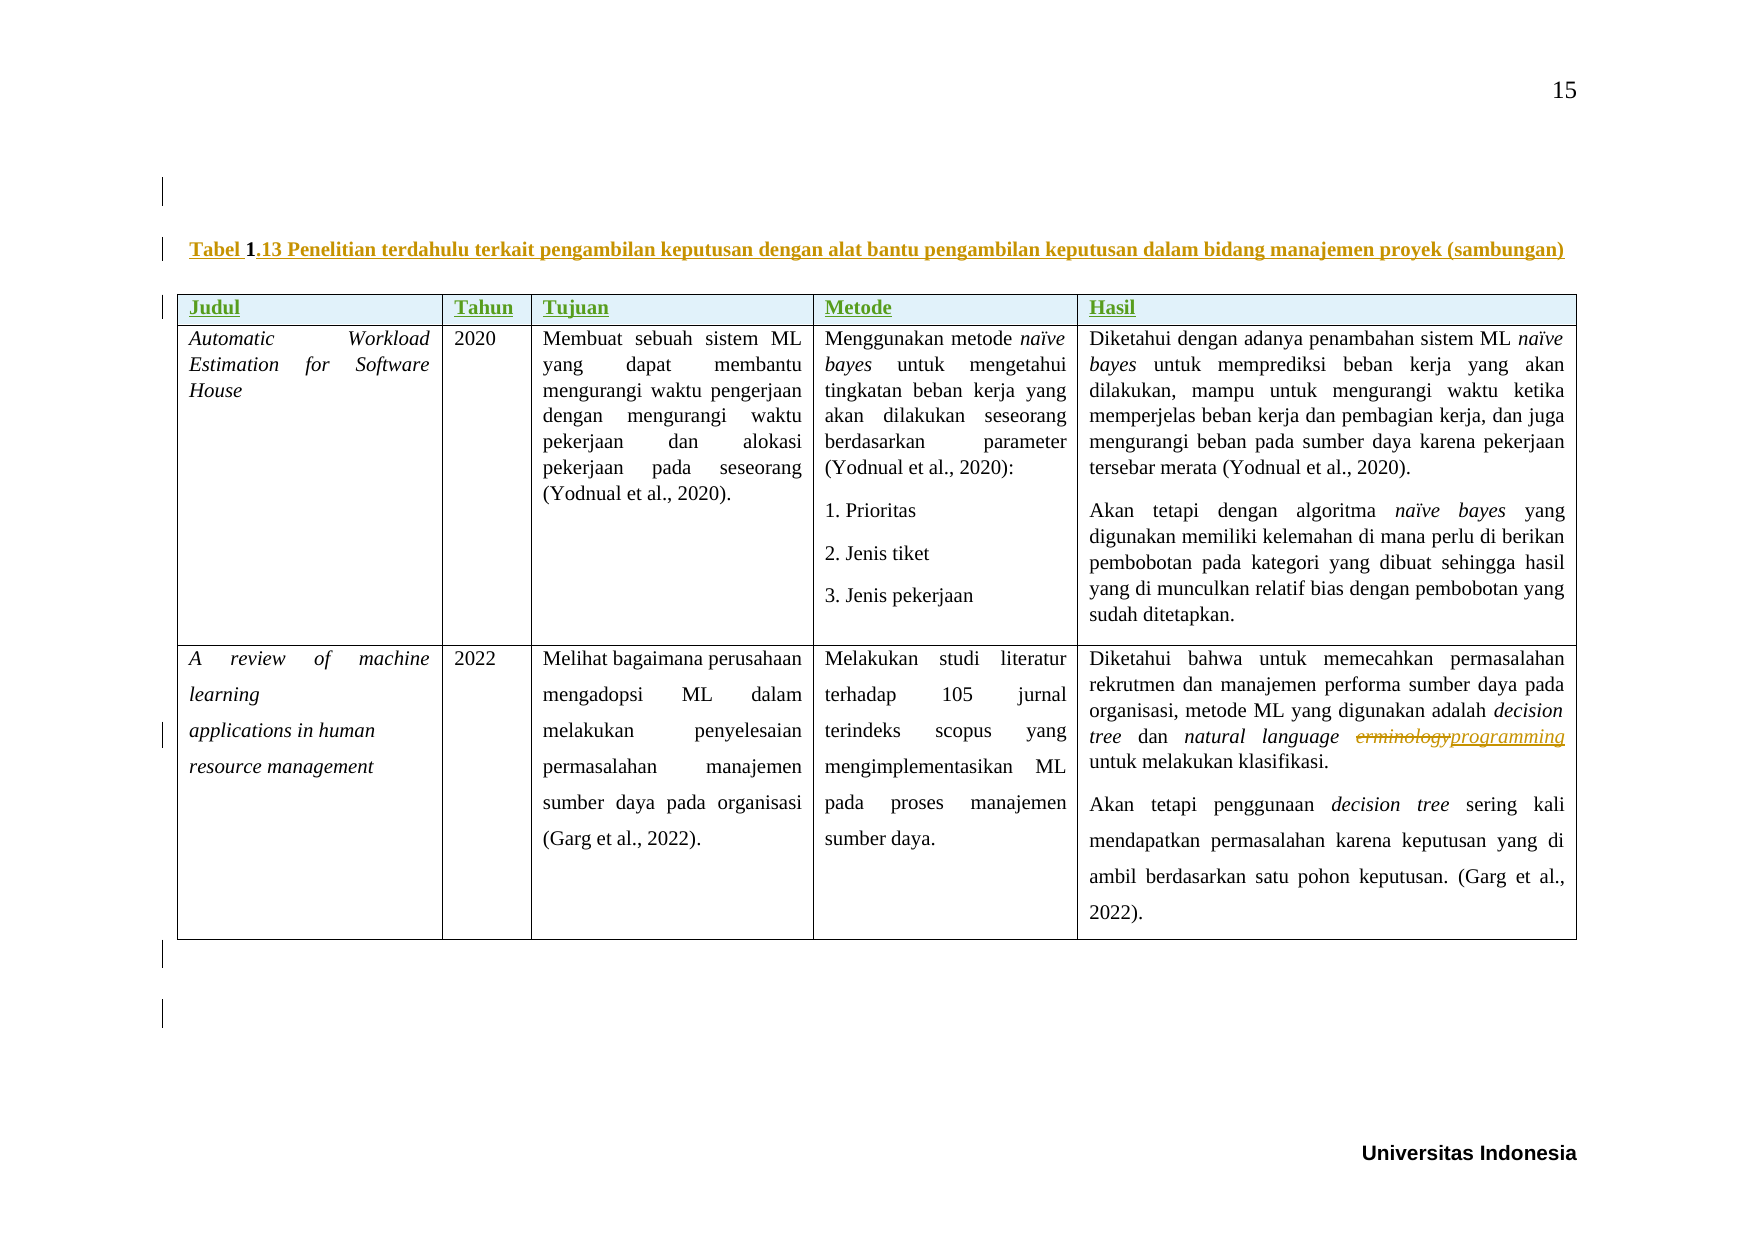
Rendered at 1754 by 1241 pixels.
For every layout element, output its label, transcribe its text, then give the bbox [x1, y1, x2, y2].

table_cell Membuat sebuah sistem ML yang dapat membantu mengurangi waktu pengerjaan dengan mengurangi waktu pekerjaan dan alokasi pekerjaan pada seseorang (Yodnual et al., 2020). [532, 326, 813, 645]
table_cell Melakukan studi literatur terhadap 105 jurnal terindeks scopus yang mengimplementasikan ML pada proses manajemen sumber daya. [814, 646, 1077, 938]
table_cell Diketahui dengan adanya penambahan sistem ML naïve bayes untuk memprediksi beban kerja yang akan dilakukan, mampu untuk mengurangi waktu ketika memperjelas beban kerja dan pembagian kerja, dan juga mengurangi beban pada sumber daya karena pekerjaan tersebar merata (Yodnual et al., 2020). Akan tetapi dengan algoritma naïve bayes yang digunakan memiliki kelemahan di mana perlu di berikan pembobotan pada kategori yang dibuat sehingga hasil yang di munculkan relatif bias dengan pembobotan yang sudah ditetapkan. [1078, 326, 1576, 645]
table_cell 2022 [443, 646, 531, 938]
table_cell Automatic Workload Estimation for Software House [178, 326, 442, 645]
table_cell Menggunakan metode naïve bayes untuk mengetahui tingkatan beban kerja yang akan dilakukan seseorang berdasarkan parameter (Yodnual et al., 2020): 1. Prioritas 2. Jenis tiket 3. Jenis pekerjaan [814, 326, 1077, 645]
table_cell Diketahui bahwa untuk memecahkan permasalahan rekrutmen dan manajemen performa sumber daya pada organisasi, metode ML yang digunakan adalah decision tree dan natural language untuk melakukan klasifikasi. Akan tetapi penggunaan decision tree sering kali mendapatkan permasalahan karena keputusan yang di ambil berdasarkan satu pohon keputusan. (Garg et al., 2022). [1078, 646, 1576, 938]
table_cell 2020 [443, 326, 531, 645]
table_cell Melihat bagaimana perusahaan mengadopsi ML dalam melakukan penyelesaian permasalahan manajemen sumber daya pada organisasi (Garg et al., 2022). [532, 646, 813, 938]
table_cell A review of machine learning applications in human resource management [178, 646, 442, 938]
text 1 [177, 237, 1577, 261]
